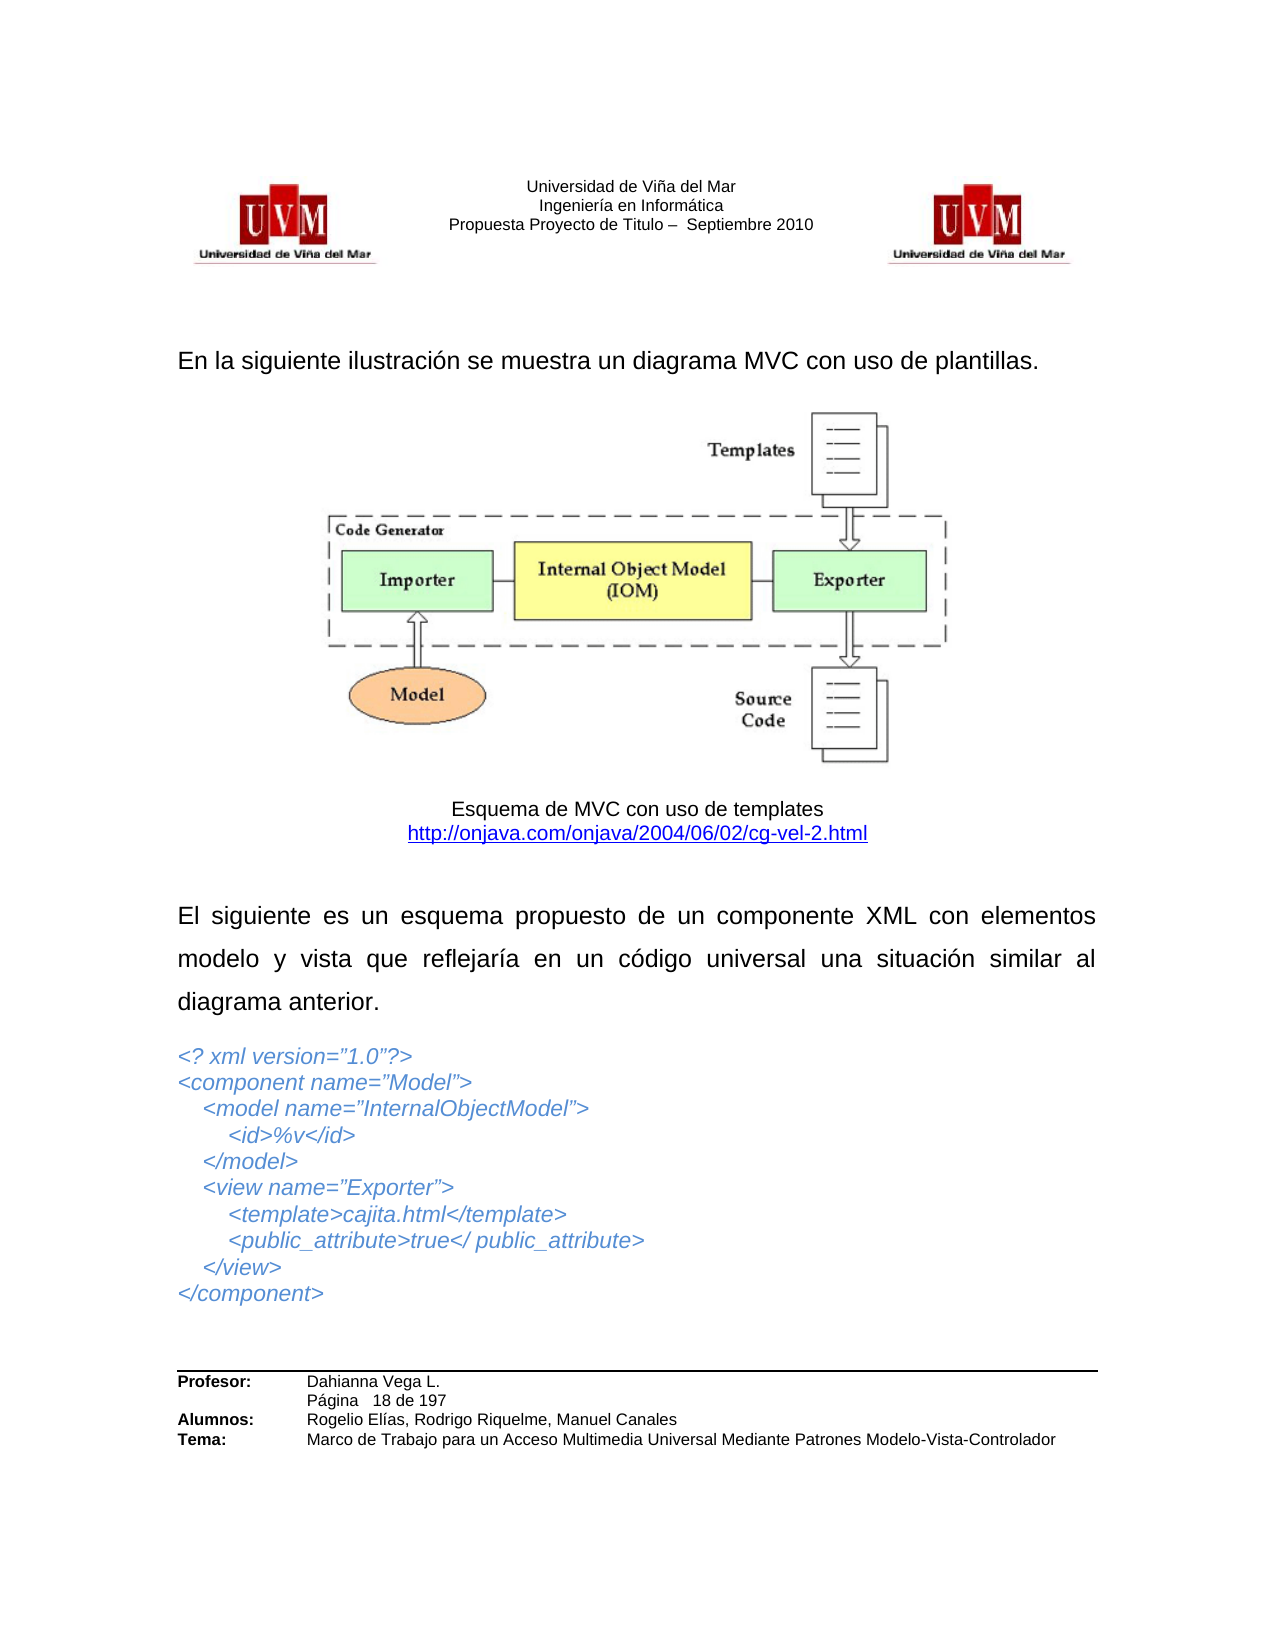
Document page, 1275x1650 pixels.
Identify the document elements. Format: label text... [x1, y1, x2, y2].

text Esquema de MVC con uso de templates [177, 797, 1098, 821]
picture [871, 176, 1084, 267]
text El siguiente es un esquema propuesto de un componente XML con elementos modelo y vista que reflejaría en un código universal una situación similar al diagrama anterior. [177, 901, 1098, 1016]
picture [177, 176, 390, 267]
text http://onjava.com/onjava/2004/06/02/cg-vel-2.html [177, 821, 1098, 845]
picture [320, 402, 955, 771]
text <? xml version=”1.0”?> <component name=”Model”> <model name=”InternalObjectModel”> <id>%v</id> </model> <view name=”Exporter”> <template>cajita.html</template> <public_attribute>true</ public_attribute> </view> </component> [177, 1043, 1098, 1306]
text En la siguiente ilustración se muestra un diagrama MVC con uso de plantillas. [177, 346, 1098, 375]
